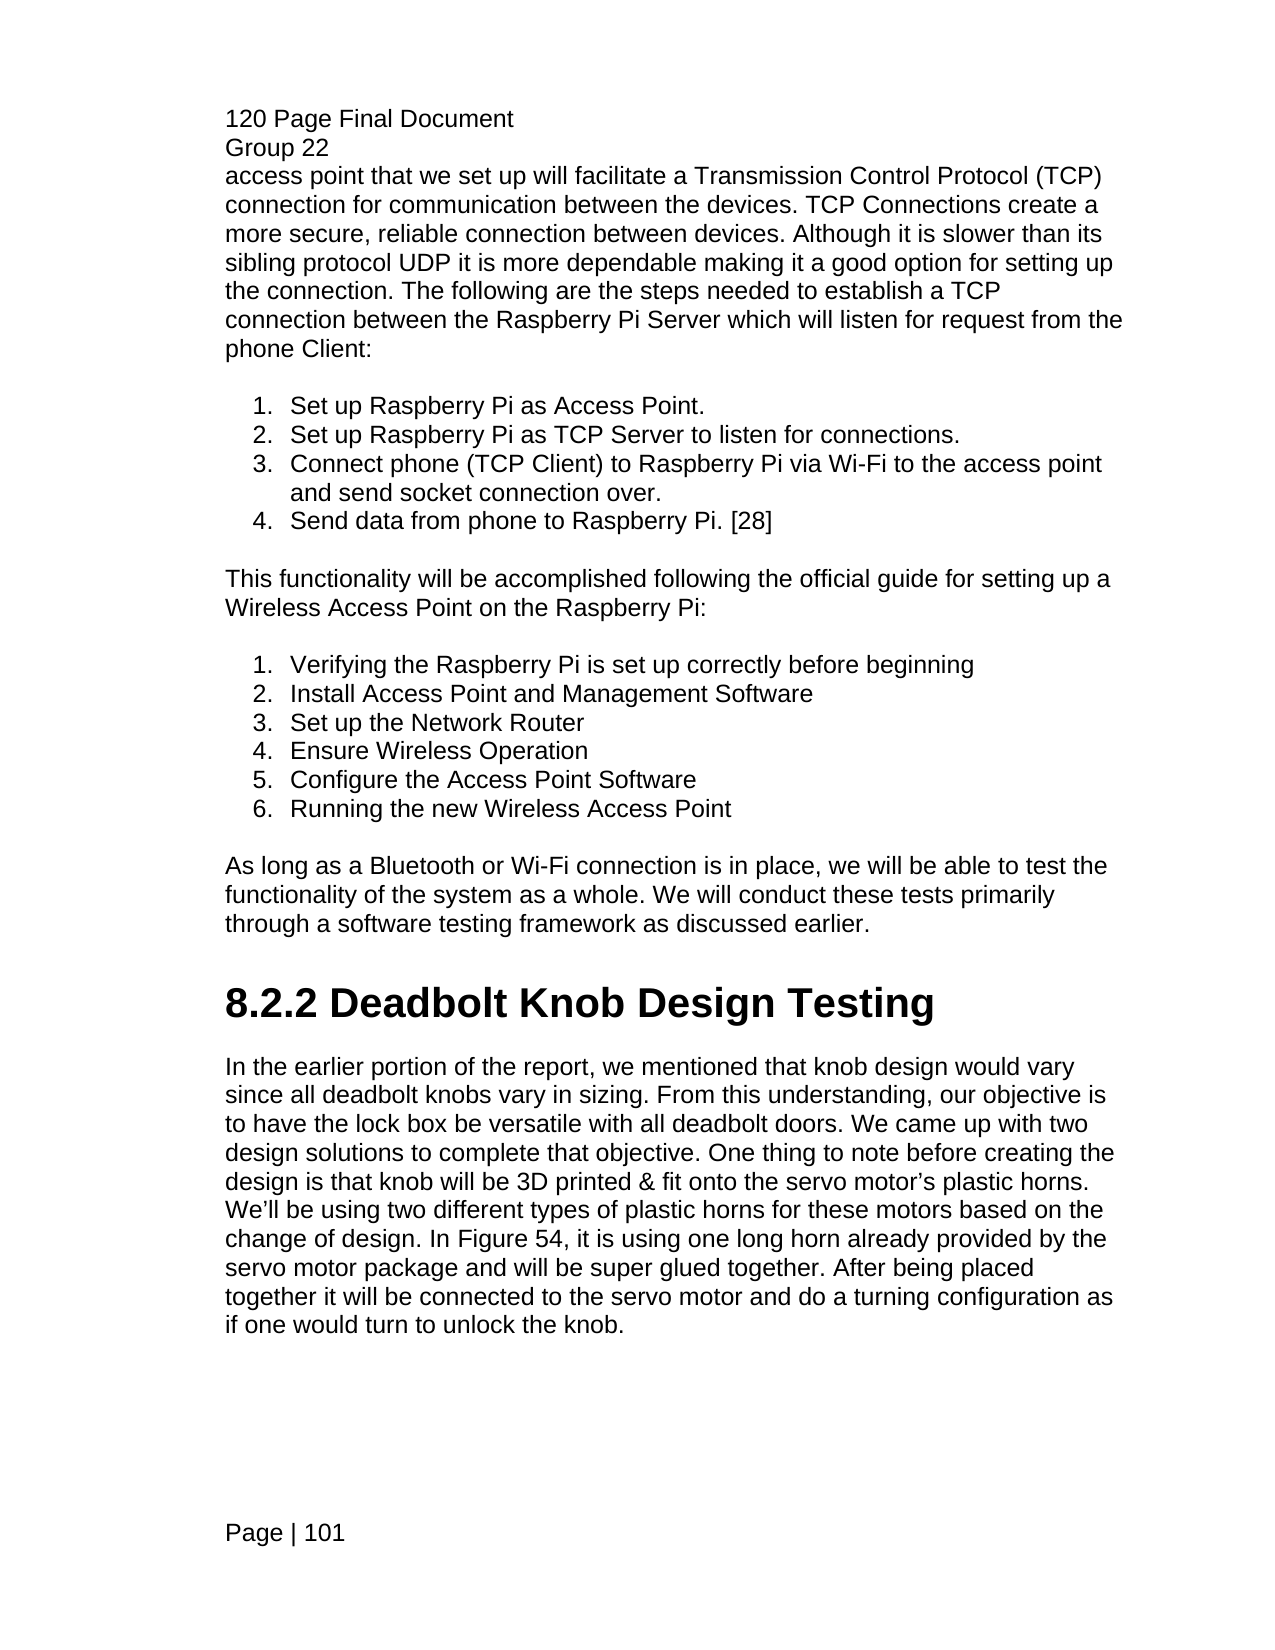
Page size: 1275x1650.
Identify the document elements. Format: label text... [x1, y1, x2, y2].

subtitle 8.2.2 Deadbolt Knob Design Testing [225, 979, 1125, 1027]
list Set up Raspberry Pi as TCP Server to listen for connections. [252, 420, 1125, 449]
list Install Access Point and Management Software [252, 679, 1125, 707]
list Set up the Network Router [252, 707, 1125, 736]
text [225, 161, 1125, 362]
list Set up Raspberry Pi as Access Point. [252, 391, 1125, 420]
text In the earlier portion of the report, we mentioned that knob design would vary since all deadbolt knobs vary in sizing. From this understanding, our objective is to have the lock box be versatile with all deadbolt doors. We came up with two design solutions to complete that objective. One thing to note before creating the design is that knob will be 3D printed & fit onto the servo motor’s plastic horns. We’ll be using two different types of plastic horns for these motors based on the change of design. In Figure 54, it is using one long horn already provided by the servo motor package and will be super glued together. After being placed together it will be connected to the servo motor and do a turning configuration as if one would turn to unlock the knob. [225, 1052, 1125, 1339]
text As long as a Bluetooth or Wi-Fi connection is in place, we will be able to test the functionality of the system as a whole. We will conduct these tests primarily through a software testing framework as discussed earlier. [225, 851, 1125, 937]
list Ensure Wireless Operation [252, 736, 1125, 765]
list Configure the Access Point Software [252, 765, 1125, 794]
text This functionality will be accomplished following the official guide for setting up a Wireless Access Point on the Raspberry Pi: [225, 564, 1125, 621]
list Running the new Wireless Access Point [252, 794, 1125, 822]
list Send data from phone to Raspberry Pi. [252, 506, 1125, 535]
list Verifying the Raspberry Pi is set up correctly before beginning [252, 650, 1125, 679]
list Connect phone (TCP Client) to Raspberry Pi via Wi-Fi to the access point and send socket connection over. [252, 449, 1125, 506]
